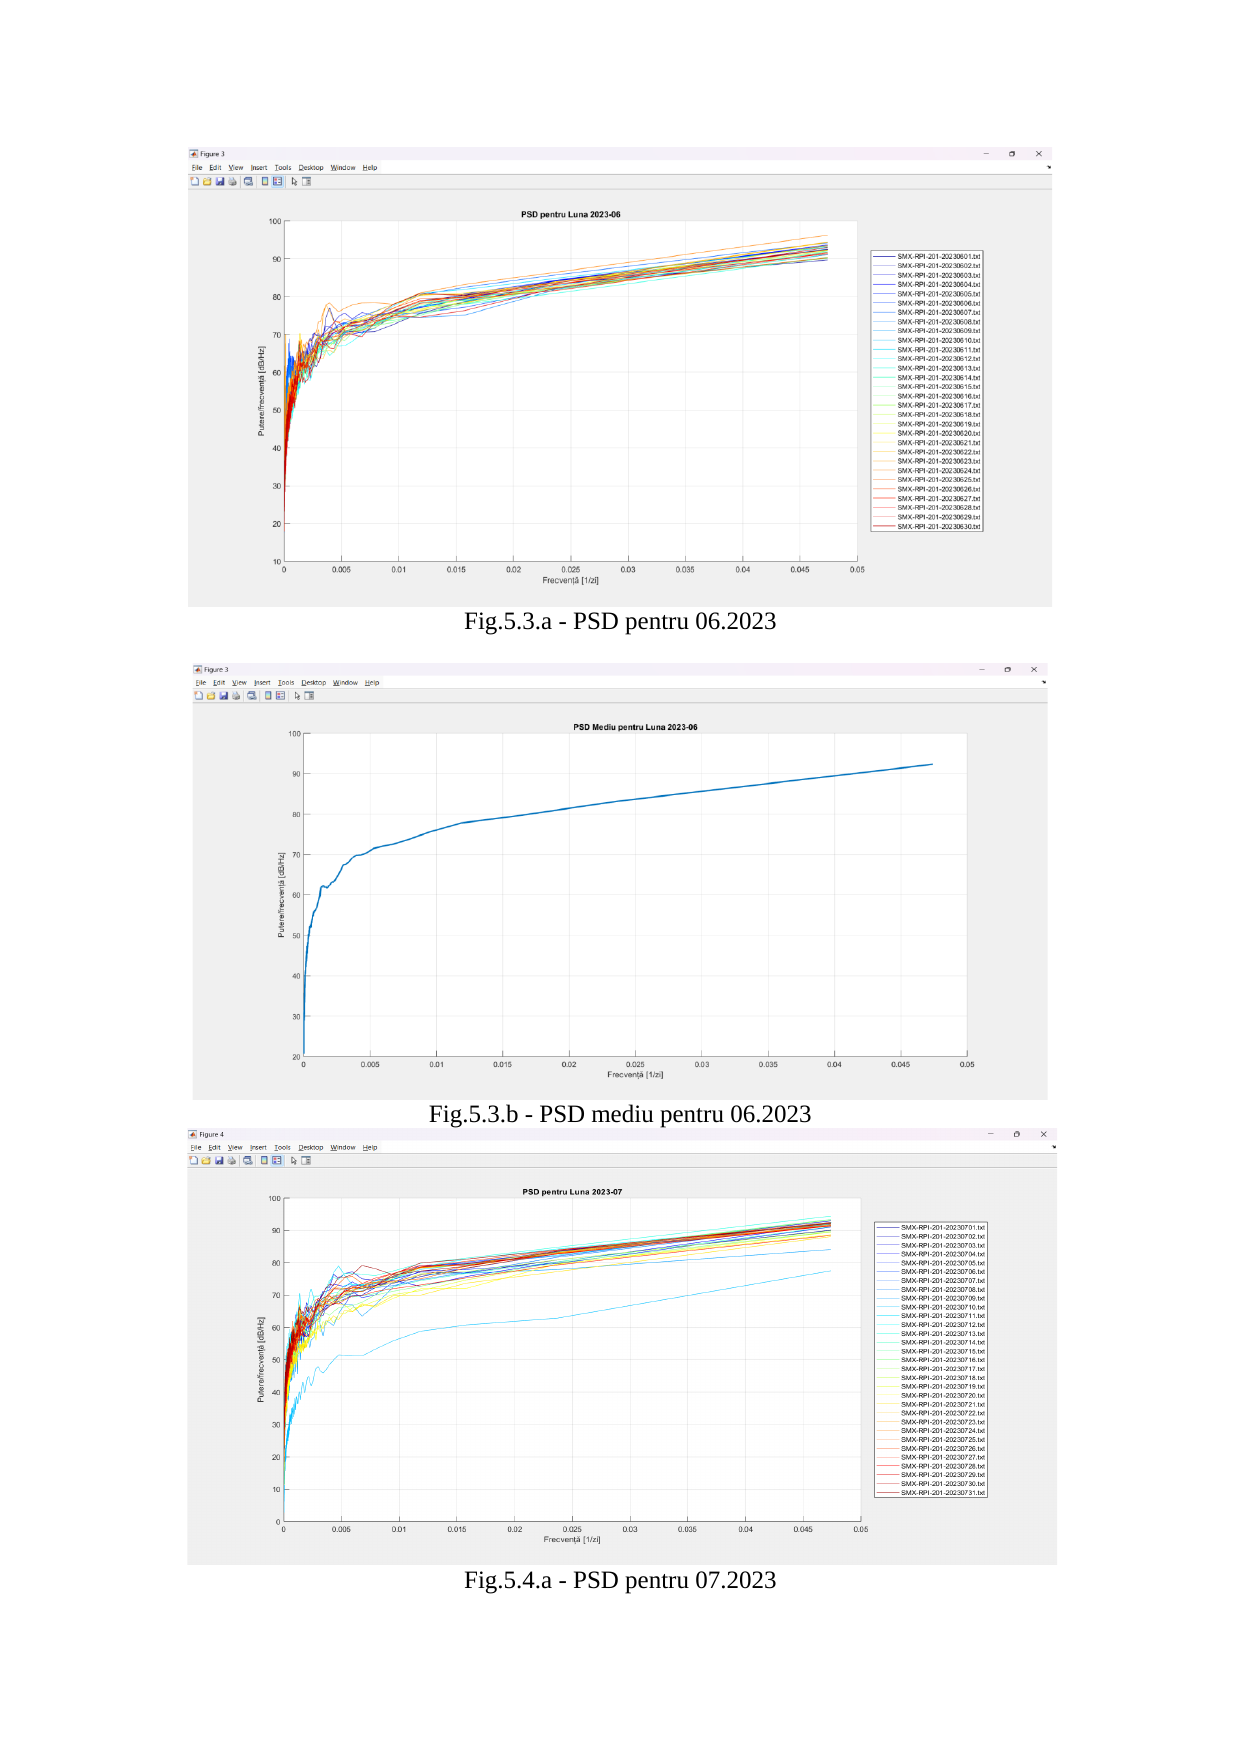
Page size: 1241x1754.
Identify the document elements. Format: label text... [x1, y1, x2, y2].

text Fig.5.3.b - PSD mediu pentru 06.2023 [187, 1099, 1053, 1128]
text Fig.5.4.a - PSD pentru 07.2023 [187, 1565, 1053, 1594]
picture [187, 1128, 1058, 1565]
picture [192, 663, 1048, 1100]
picture [188, 147, 1053, 607]
text Fig.5.3.a - PSD pentru 06.2023 [187, 606, 1053, 635]
